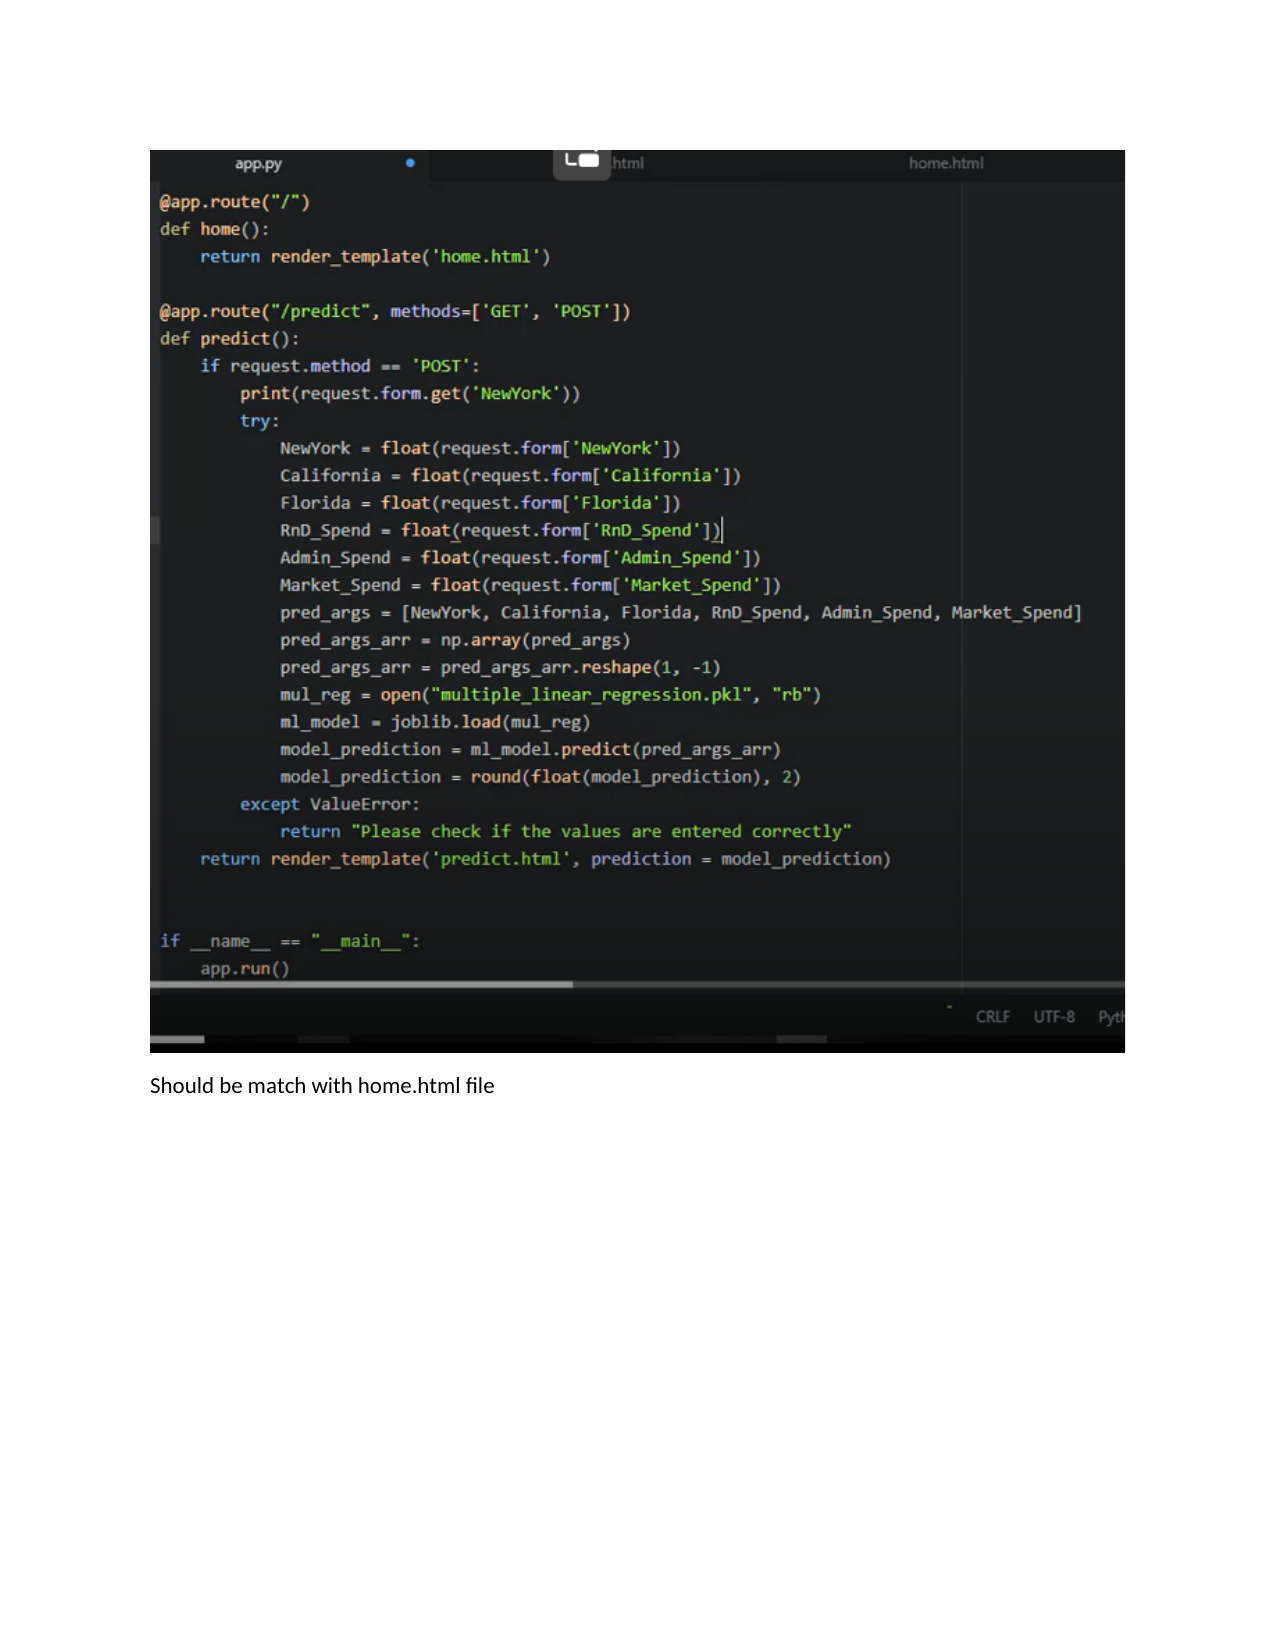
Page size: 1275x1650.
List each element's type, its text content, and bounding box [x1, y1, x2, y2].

text Should be match with home.html file [150, 1072, 1125, 1100]
picture [150, 150, 1125, 1053]
